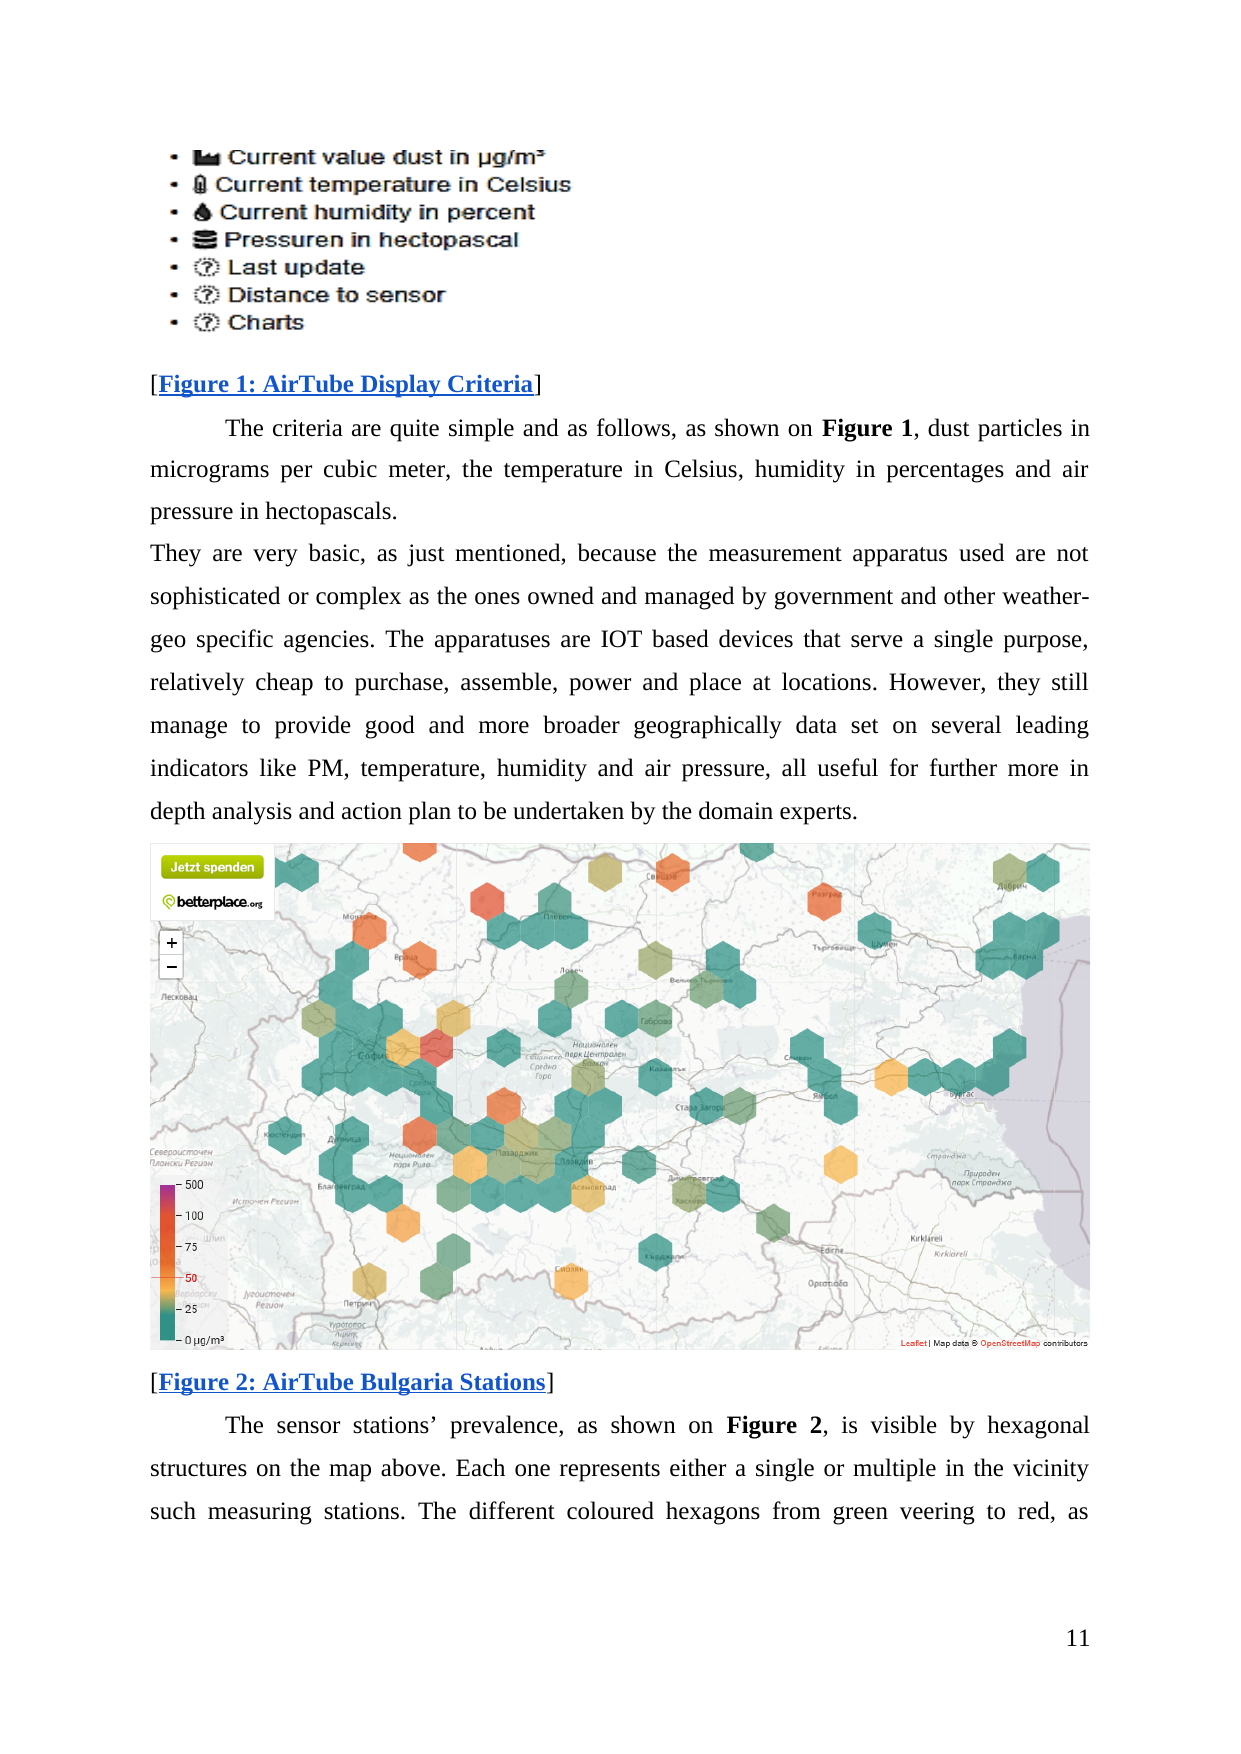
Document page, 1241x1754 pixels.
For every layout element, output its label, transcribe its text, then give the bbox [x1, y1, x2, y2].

picture [150, 839, 1091, 1354]
text [Figure 2: AirTube Bulgaria Stations] [150, 1367, 1090, 1395]
text The criteria are quite simple and as follows, as shown on Figure 1, dust particles in micrograms per cubic meter, the temperature in Celsius, humidity in percentages and air pressure in hectopascals. [150, 413, 1090, 525]
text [150, 1410, 1090, 1525]
text [Figure 1: AirTube Display Criteria] [150, 369, 1090, 398]
picture [150, 150, 586, 351]
text They are very basic, as just mentioned, because the measurement apparatus used are not sophisticated or complex as the ones owned and managed by government and other weather-geo specific agencies. The apparatuses are IOT based devices that serve a single purpose, relatively cheap to purchase, assemble, power and place at locations. However, they still manage to provide good and more broader geographically data set on several leading indicators like PM, temperature, humidity and air pressure, all useful for further more in depth analysis and action plan to be undertaken by the domain experts. [150, 538, 1090, 825]
